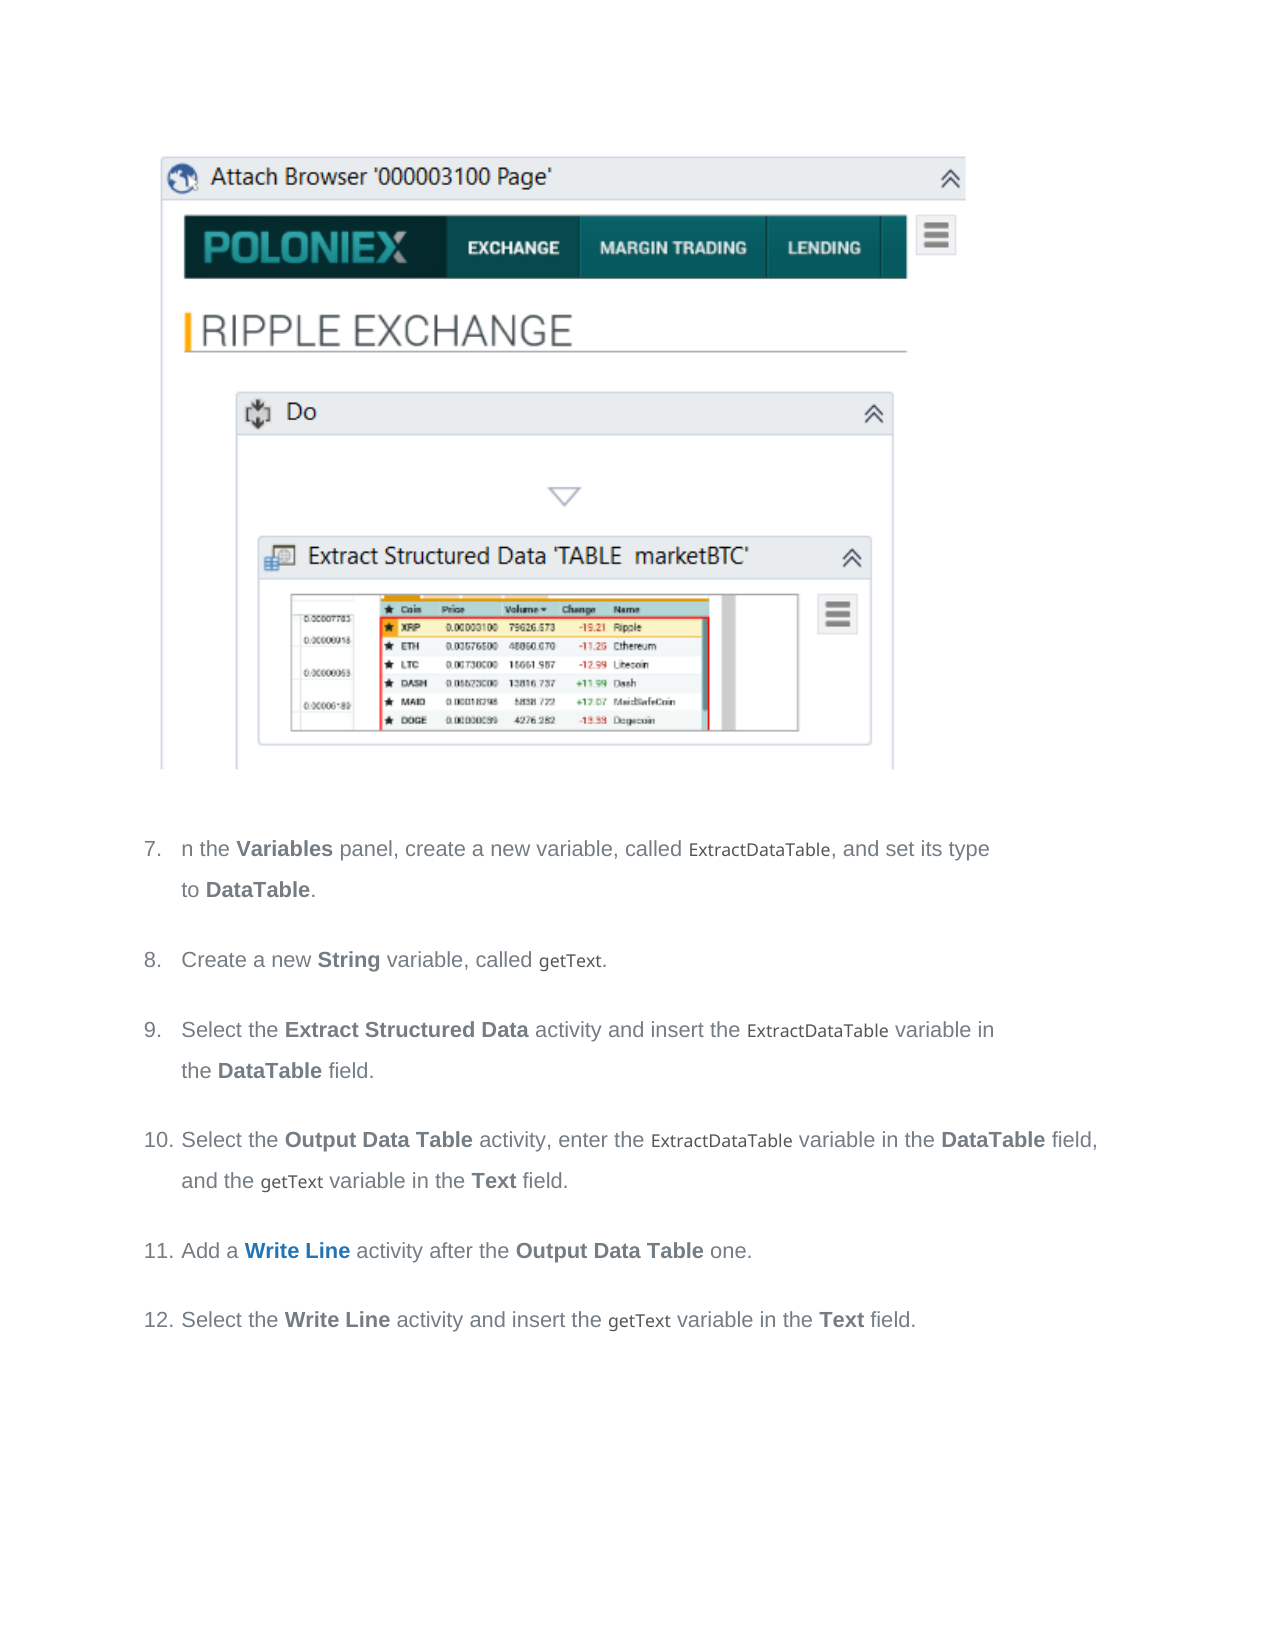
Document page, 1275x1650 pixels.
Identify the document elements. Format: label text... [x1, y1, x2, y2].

list n the Variables panel, create a new variable, called ExtractDataTable, and set its type to DataTable. [144, 821, 1125, 903]
picture [150, 150, 966, 793]
list Create a new String variable, called getText. [144, 932, 1125, 972]
list Select the Output Data Table activity, enter the ExtractDataTable variable in the DataTable field, and the getText variable in the Text field. [144, 1112, 1125, 1193]
list Add a Write Line activity after the Output Data Table one. [144, 1222, 1125, 1263]
list Select the Write Line activity and insert the getText variable in the Text field. [144, 1292, 1125, 1333]
list Select the Extract Structured Data activity and insert the ExtractDataTable variable in the DataTable field. [144, 1002, 1125, 1083]
